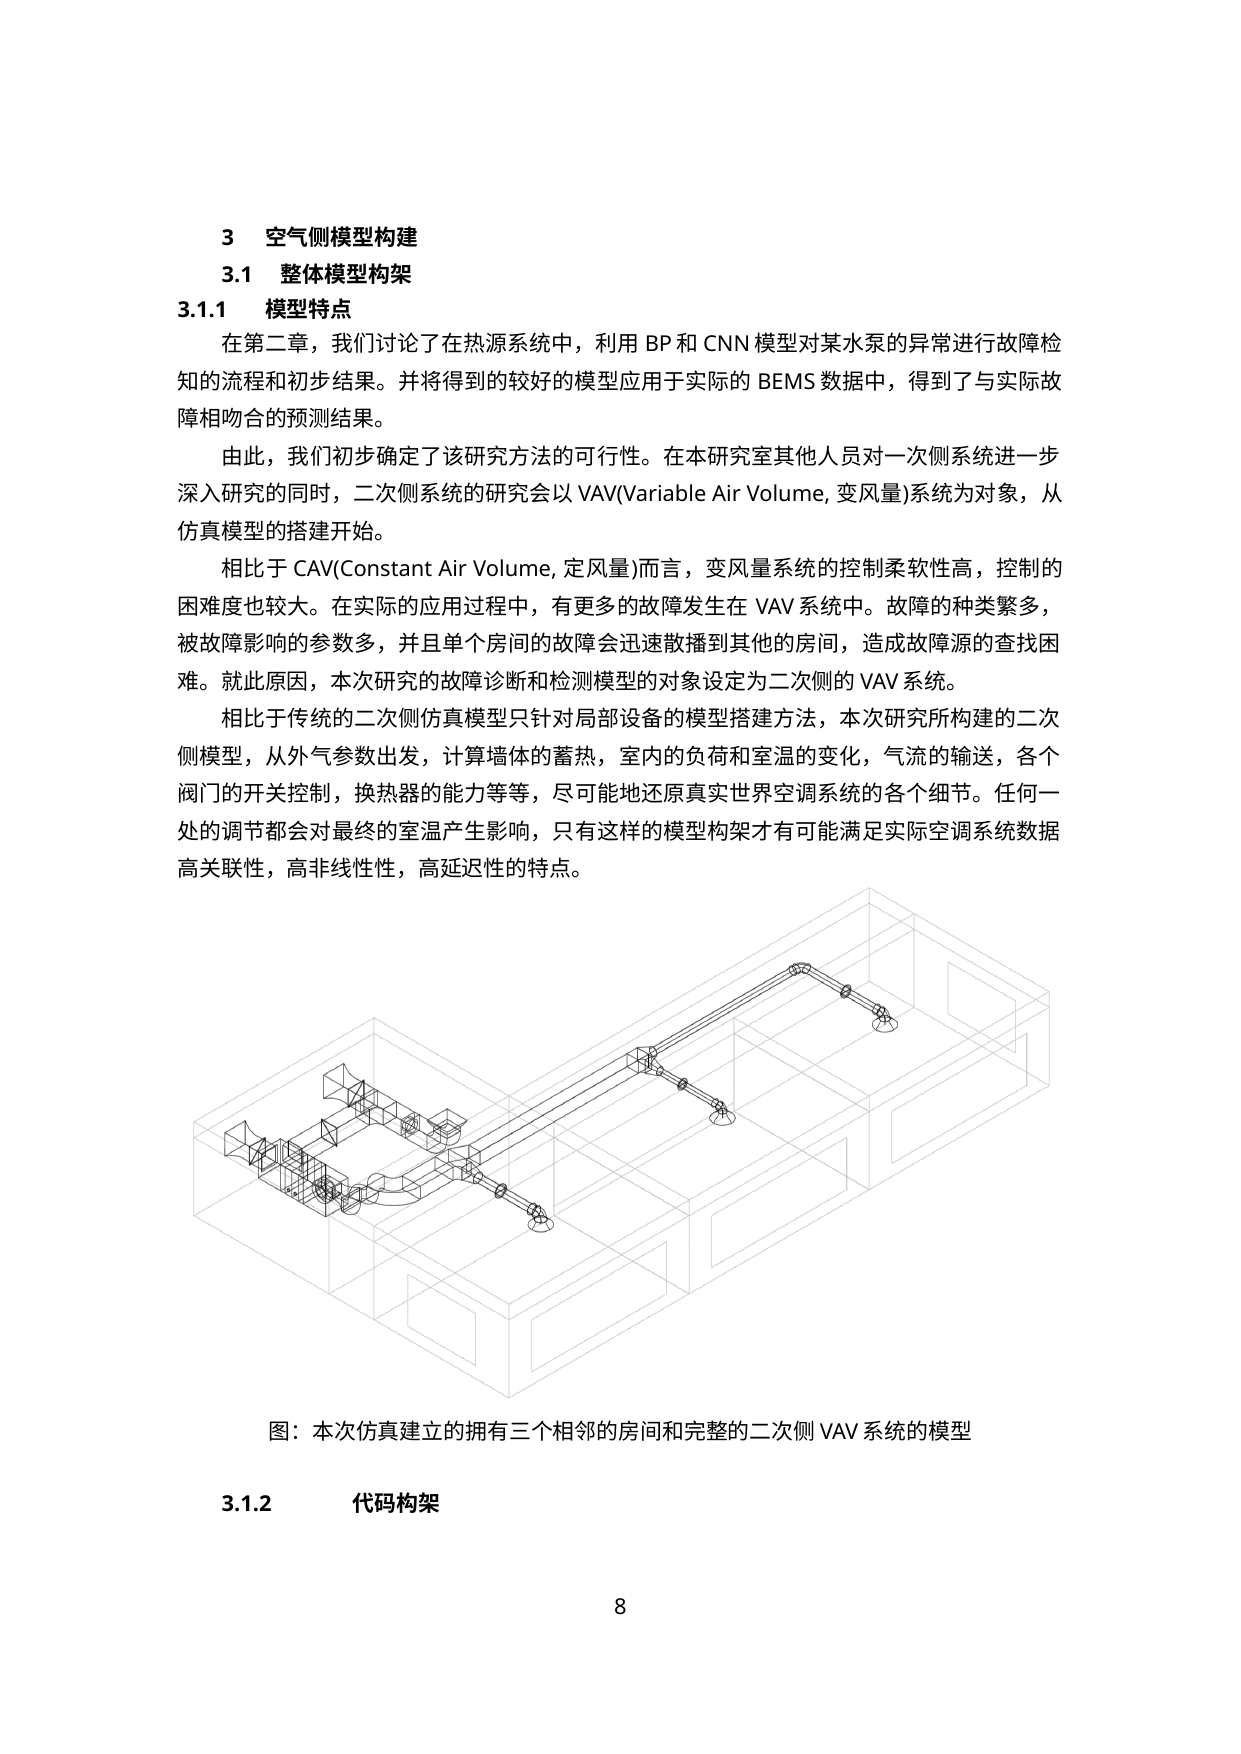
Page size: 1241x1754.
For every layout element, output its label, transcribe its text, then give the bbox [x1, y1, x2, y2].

subtitle 模型特点 [177, 292, 1063, 323]
subtitle 空气侧模型构建 [177, 217, 1063, 254]
subtitle 整体模型构架 [221, 254, 1063, 292]
text 相比于CAV(Constant Air Volume, 定风量)而言，变风量系统的控制柔软性高，控制的困难度也较大。在实际的应用过程中，有更多的故障发生在VAV系统中。故障的种类繁多，被故障影响的参数多，并且单个房间的故障会迅速散播到其他的房间，造成故障源的查找困难。就此原因，本次研究的故障诊断和检测模型的对象设定为二次侧的VAV系统。 [177, 548, 1063, 698]
text 在第二章，我们讨论了在热源系统中，利用BP和CNN模型对某水泵的异常进行故障检知的流程和初步结果。并将得到的较好的模型应用于实际的BEMS数据中，得到了与实际故障相吻合的预测结果。 [177, 323, 1063, 436]
text 图：本次仿真建立的拥有三个相邻的房间和完整的二次侧VAV系统的模型 [177, 1411, 1063, 1448]
text 相比于传统的二次侧仿真模型只针对局部设备的模型搭建方法，本次研究所构建的二次侧模型，从外气参数出发，计算墙体的蓄热，室内的负荷和室温的变化，气流的输送，各个阀门的开关控制，换热器的能力等等，尽可能地还原真实世界空调系统的各个细节。任何一处的调节都会对最终的室温产生影响，只有这样的模型构架才有可能满足实际空调系统数据高关联性，高非线性性，高延迟性的特点。 [177, 698, 1063, 885]
subtitle 代码构架 [177, 1486, 1063, 1518]
picture [177, 885, 1064, 1401]
text 由此，我们初步确定了该研究方法的可行性。在本研究室其他人员对一次侧系统进一步深入研究的同时，二次侧系统的研究会以VAV(Variable Air Volume, 变风量)系统为对象，从仿真模型的搭建开始。 [177, 436, 1063, 548]
